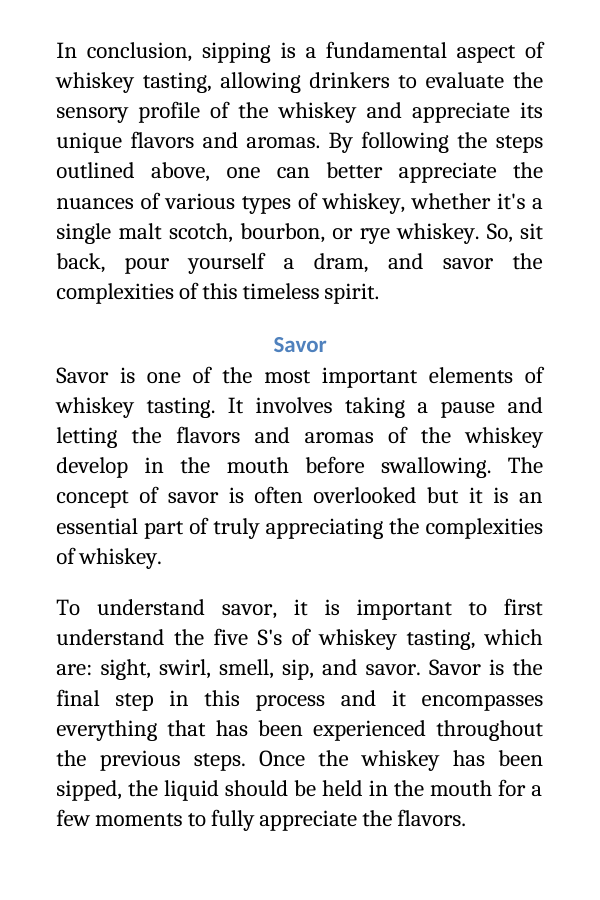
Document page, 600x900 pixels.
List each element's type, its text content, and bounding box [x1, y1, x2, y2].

text Savor is one of the most important elements of whiskey tasting. It involves taking a pause and letting the flavors and aromas of the whiskey develop in the mouth before swallowing. The concept of savor is often overlooked but it is an essential part of truly appreciating the complexities of whiskey. [56, 362, 544, 570]
subtitle Savor [56, 330, 544, 358]
text In conclusion, sipping is a fundamental aspect of whiskey tasting, allowing drinkers to evaluate the sensory profile of the whiskey and appreciate its unique flavors and aromas. By following the steps outlined above, one can better appreciate the nuances of various types of whiskey, whether it's a single malt scotch, bourbon, or rye whiskey. So, sit back, pour yourself a dram, and savor the complexities of this timeless spirit. [56, 37, 544, 306]
text To understand savor, it is important to first understand the five S's of whiskey tasting, which are: sight, swirl, smell, sip, and savor. Savor is the final step in this process and it encompasses everything that has been experienced throughout the previous steps. Once the whiskey has been sipped, the liquid should be held in the mouth for a few moments to fully appreciate the flavors. [56, 595, 544, 832]
